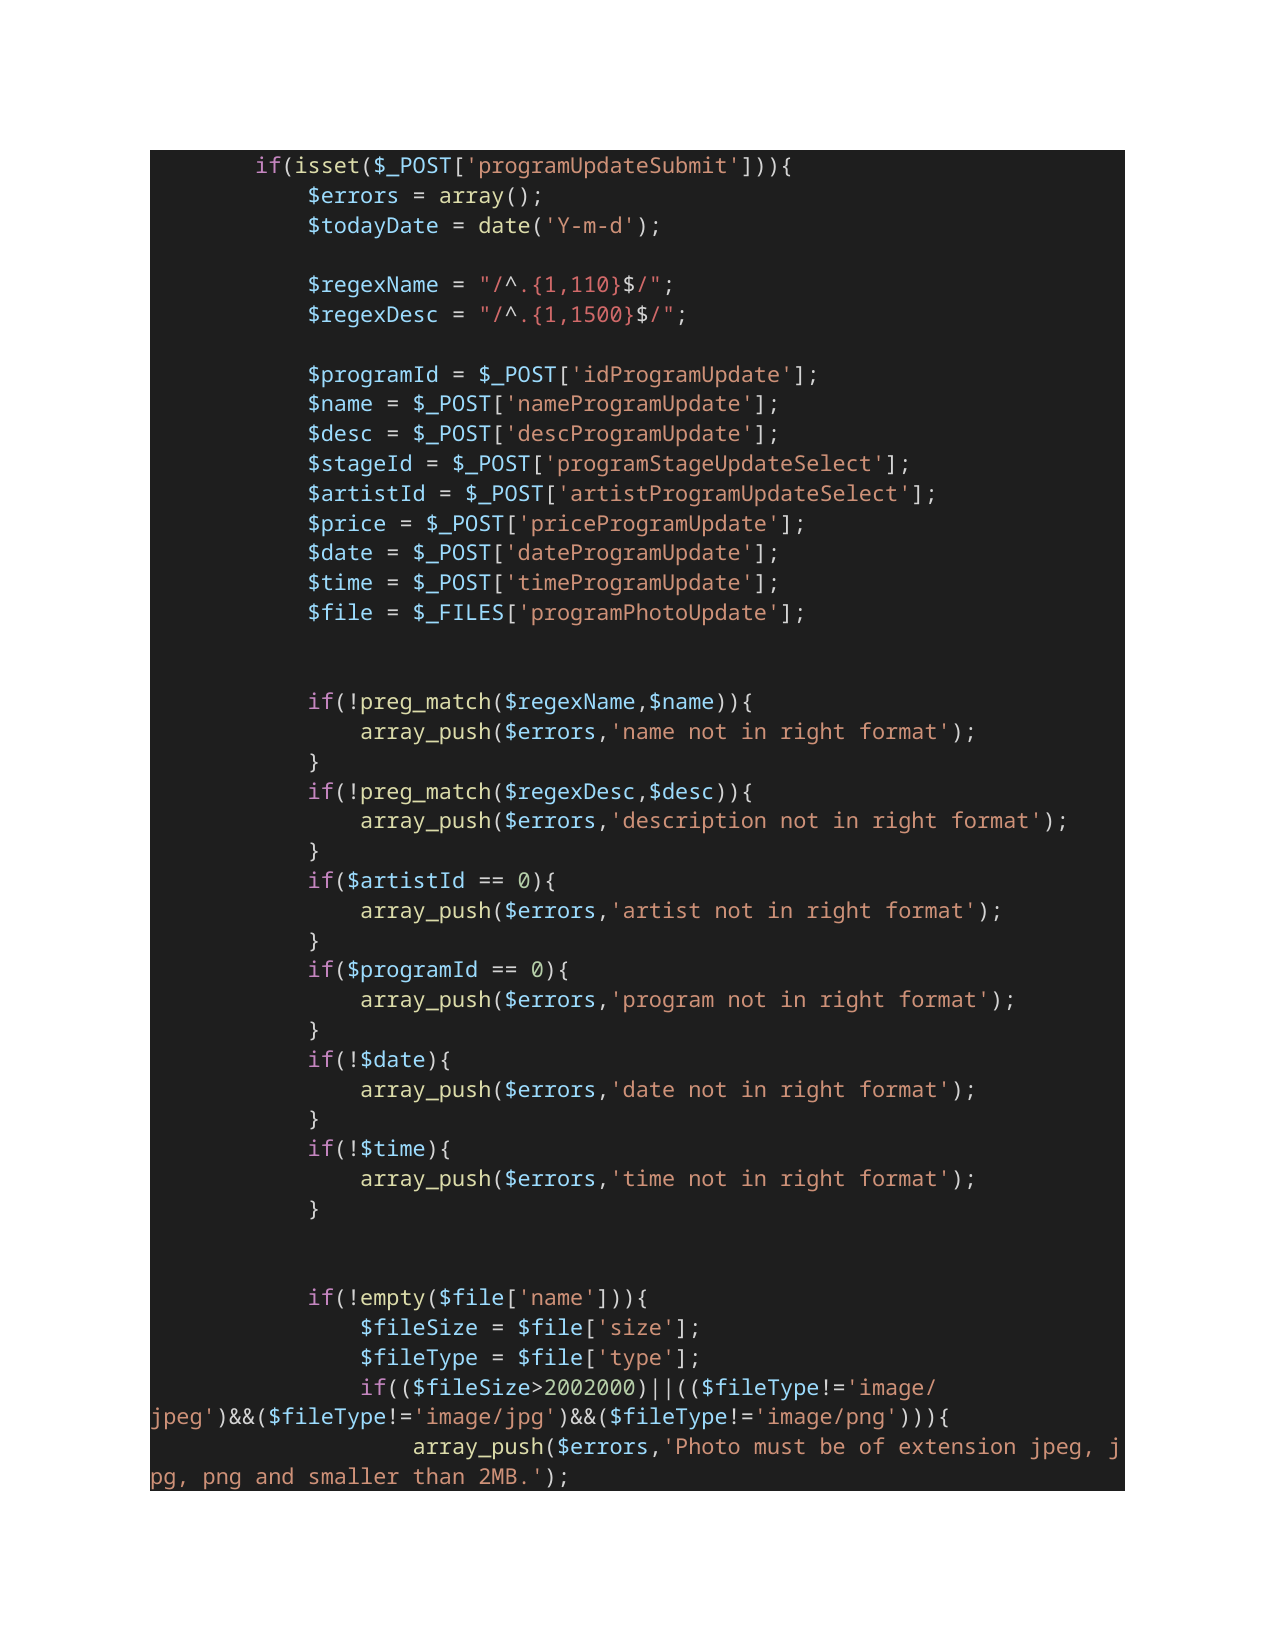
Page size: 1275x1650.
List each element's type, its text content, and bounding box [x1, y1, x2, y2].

text if($programId == 0){ [150, 954, 1125, 984]
text $name = $_POST['nameProgramUpdate']; [150, 388, 1125, 418]
text $desc = $_POST['descProgramUpdate']; [150, 418, 1125, 448]
text } [150, 1014, 1125, 1044]
text if(isset($_POST['programUpdateSubmit'])){ [150, 150, 1125, 180]
text $todayDate = date('Y-m-d'); [150, 209, 1125, 239]
text if(($fileSize>2002000)||(($fileType!='image/jpeg')&&($fileType!='image/jpg')&&($fileType!='image/png'))){ [150, 1371, 1125, 1431]
text } [150, 1193, 1125, 1222]
text array_push($errors,'artist not in right format'); [150, 895, 1125, 924]
text if(!$date){ [150, 1044, 1125, 1073]
text if(!$time){ [150, 1133, 1125, 1163]
text $fileSize = $file['size']; [150, 1312, 1125, 1342]
text array_push($errors,'Photo must be of extension jpeg, jpg, png and smaller than 2MB.'); [150, 1431, 1125, 1491]
text $fileType = $file['type']; [150, 1342, 1125, 1371]
text $programId = $_POST['idProgramUpdate']; [150, 358, 1125, 388]
text if(!preg_match($regexName,$name)){ [150, 686, 1125, 716]
text $artistId = $_POST['artistProgramUpdateSelect']; [150, 478, 1125, 507]
text $regexName = "/^.{1,110}$/"; [150, 269, 1125, 299]
text $time = $_POST['timeProgramUpdate']; [150, 567, 1125, 597]
text $stageId = $_POST['programStageUpdateSelect']; [150, 448, 1125, 478]
text } [150, 1103, 1125, 1133]
text if(!empty($file['name'])){ [150, 1282, 1125, 1312]
text if(!preg_match($regexDesc,$desc)){ [150, 776, 1125, 805]
text array_push($errors,'date not in right format'); [150, 1073, 1125, 1103]
text if($artistId == 0){ [150, 865, 1125, 895]
text } [150, 835, 1125, 865]
text } [150, 924, 1125, 954]
text array_push($errors,'name not in right format'); [150, 716, 1125, 746]
text $date = $_POST['dateProgramUpdate']; [150, 537, 1125, 567]
text $file = $_FILES['programPhotoUpdate']; [150, 597, 1125, 627]
text } [150, 746, 1125, 776]
text array_push($errors,'time not in right format'); [150, 1163, 1125, 1193]
text $regexDesc = "/^.{1,1500}$/"; [150, 299, 1125, 329]
text $price = $_POST['priceProgramUpdate']; [150, 507, 1125, 537]
text $errors = array(); [150, 180, 1125, 209]
text array_push($errors,'description not in right format'); [150, 805, 1125, 835]
text array_push($errors,'program not in right format'); [150, 984, 1125, 1014]
